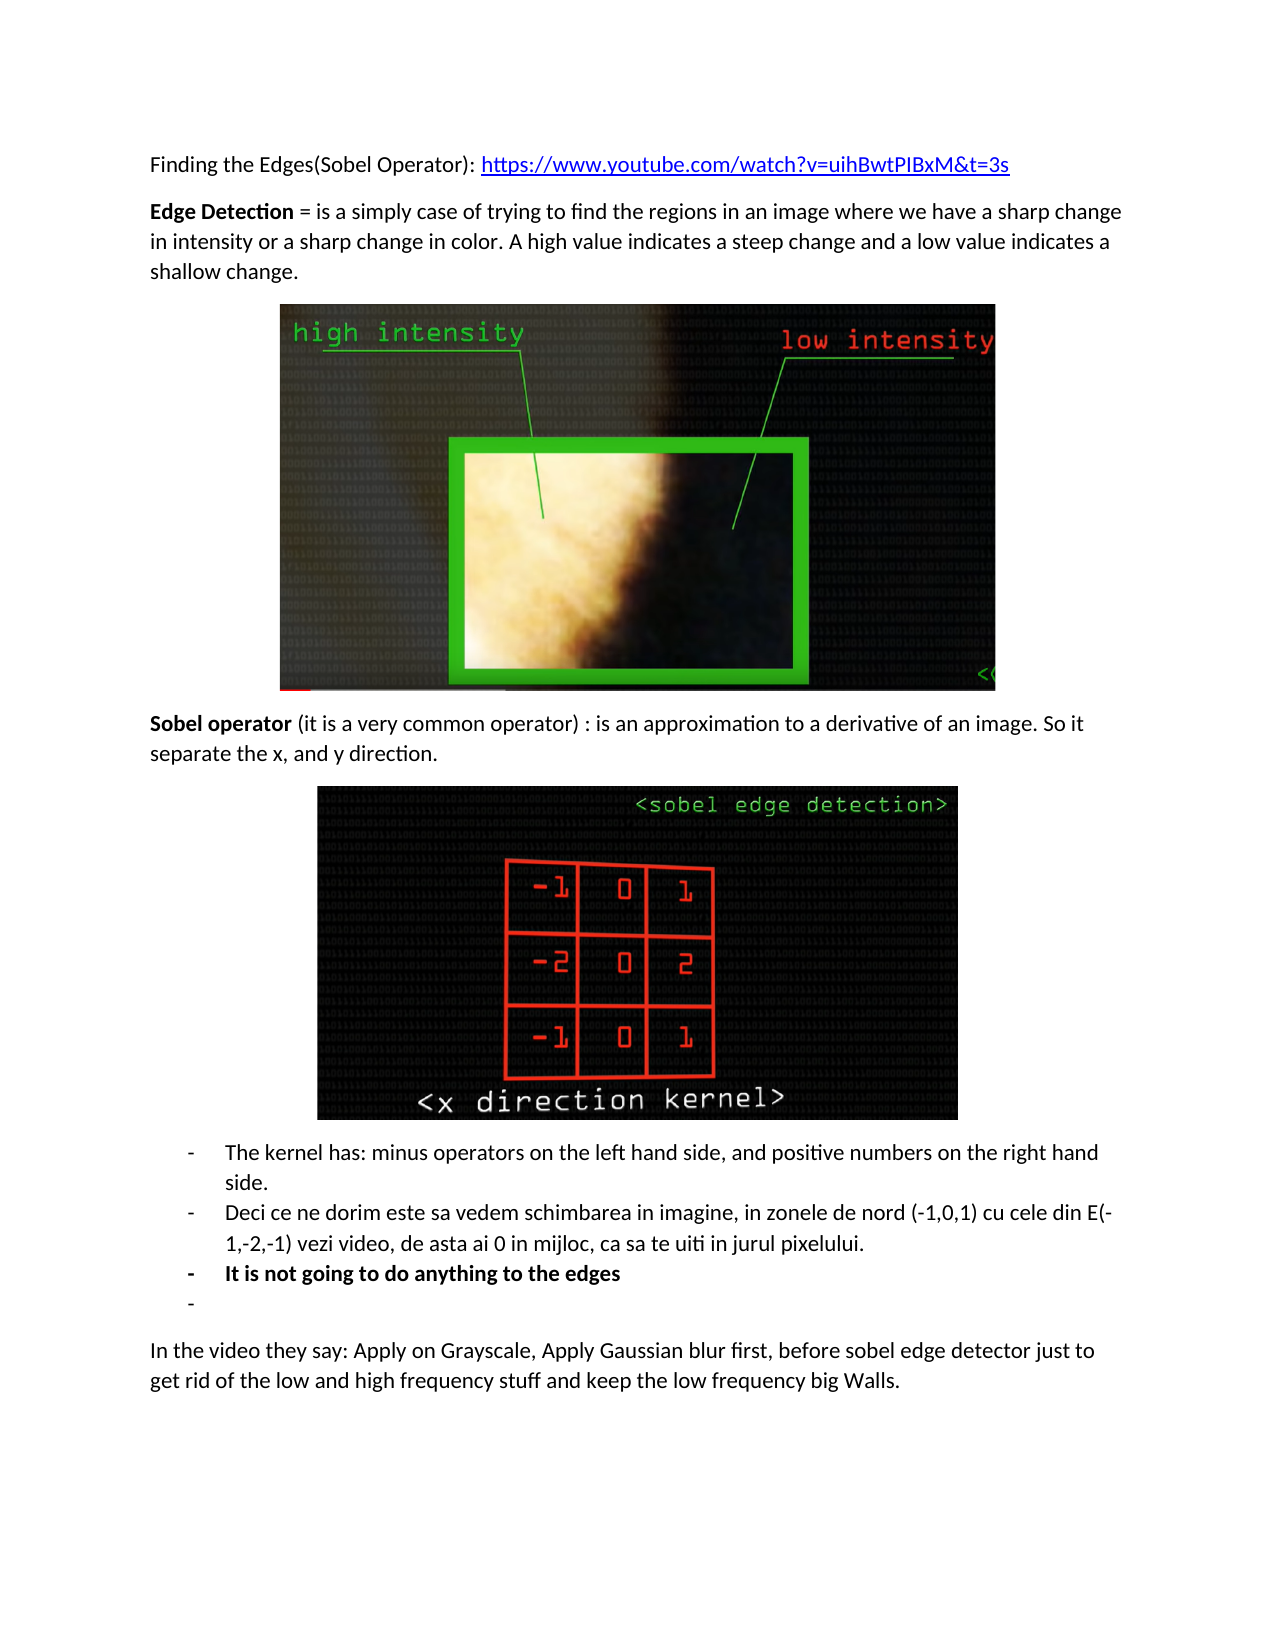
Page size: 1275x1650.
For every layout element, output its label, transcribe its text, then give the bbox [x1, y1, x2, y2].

list The kernel has: minus operators on the left hand side, and positive numbers on the right hand side. [187, 1138, 1125, 1196]
text In the video they say: Apply on Grayscale, Apply Gaussian blur first, before sobel edge detector just to get rid of the low and high frequency stuff and keep the low frequency big Walls. [150, 1336, 1125, 1394]
picture [317, 786, 958, 1120]
picture [279, 304, 996, 691]
list Deci ce ne dorim este sa vedem schimbarea in imagine, in zonele de nord (-1,0,1) cu cele din E(-1,-2,-1) vezi video, de asta ai 0 in mijloc, ca sa te uiti in jurul pixelului. [187, 1198, 1125, 1257]
text Edge Detection = is a simply case of trying to find the regions in an image where we have a sharp change in intensity or a sharp change in color. A high value indicates a steep change and a low value indicates a shallow change. [150, 197, 1125, 285]
text Sobel operator (it is a very common operator) : is an approximation to a derivative of an image. So it separate the x, and y direction. [150, 709, 1125, 767]
list It is not going to do anything to the edges [187, 1259, 1125, 1287]
text Finding the Edges(Sobel Operator): https://www.youtube.com/watch?v=uihBwtPIBxM&t=3s [150, 150, 1125, 178]
